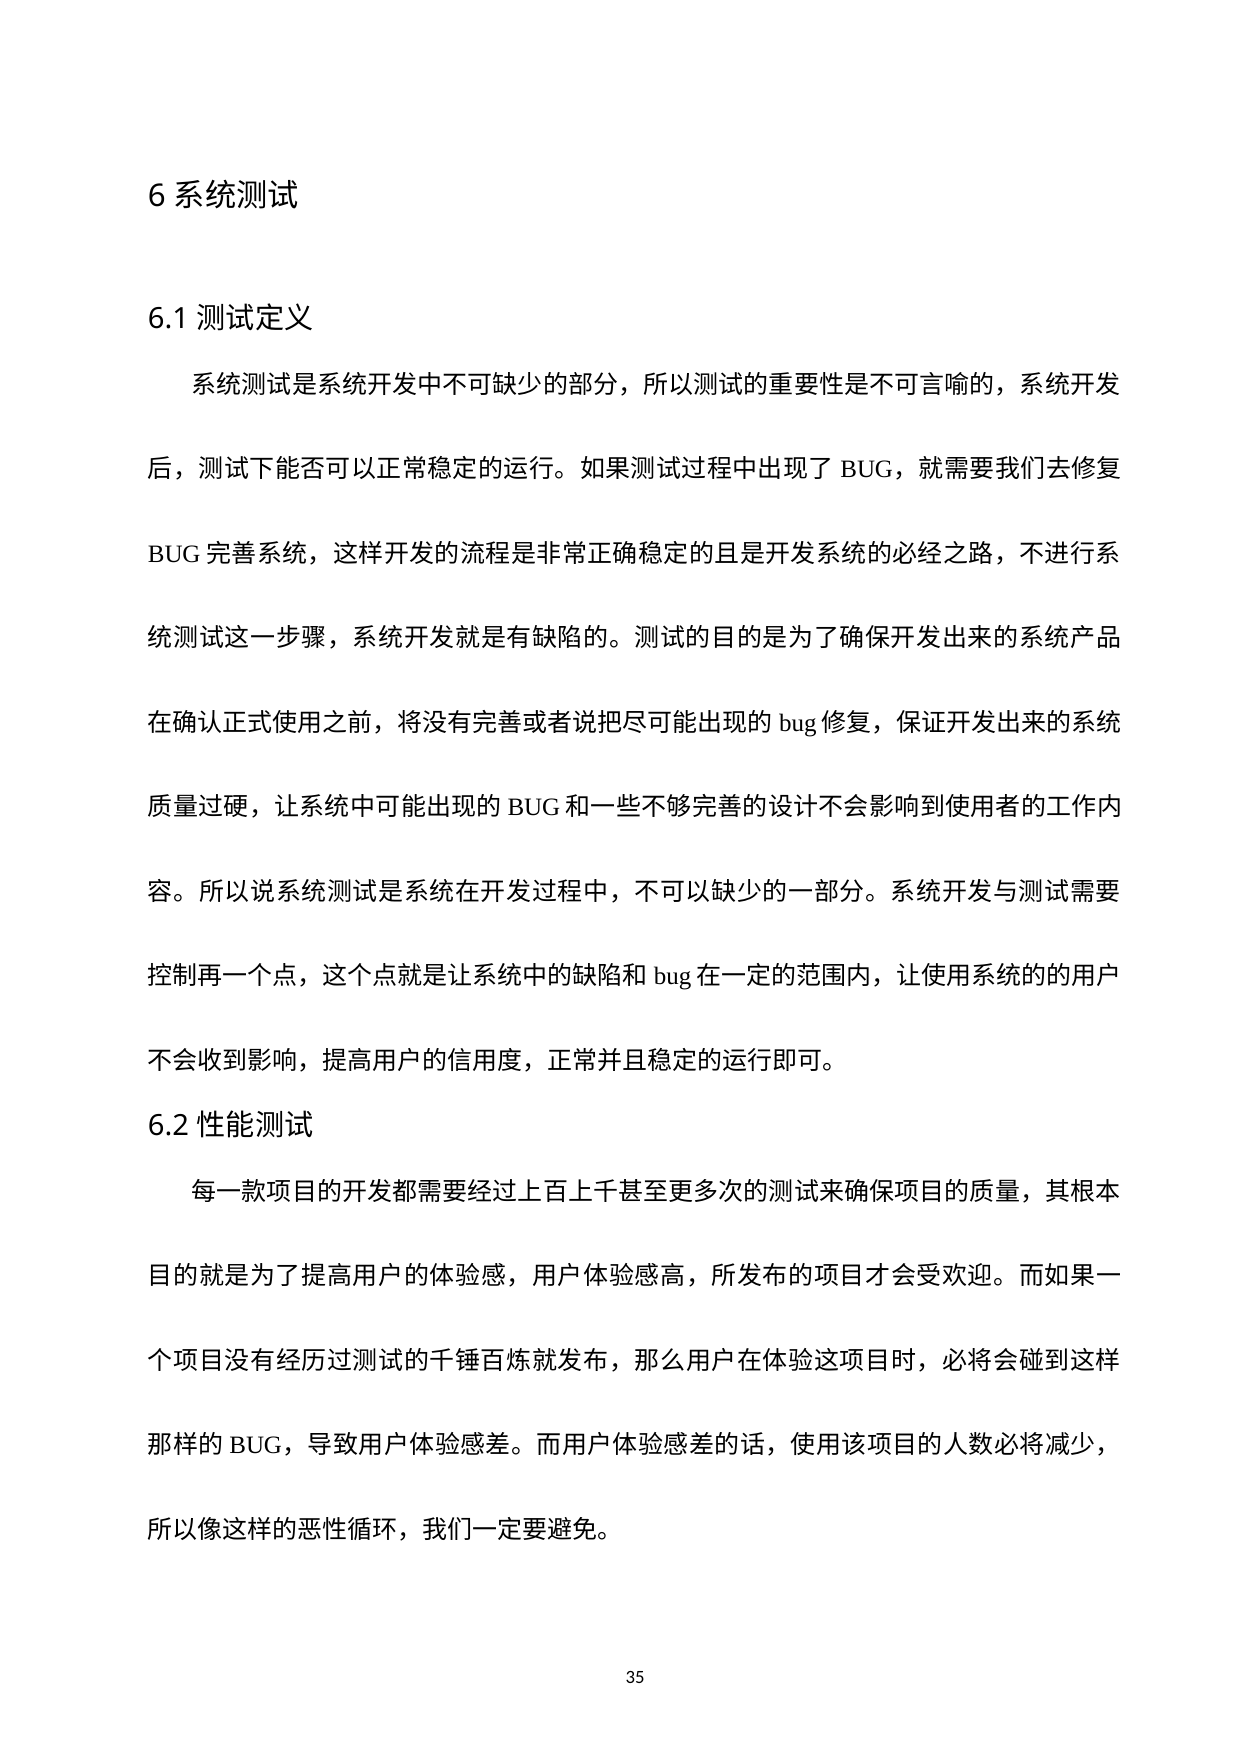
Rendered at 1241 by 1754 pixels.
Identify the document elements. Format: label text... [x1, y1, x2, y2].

text 系统测试是系统开发中不可缺少的部分，所以测试的重要性是不可言喻的，系统开发后，测试下能否可以正常稳定的运行。如果测试过程中出现了BUG，就需要我们去修复BUG完善系统，这样开发的流程是非常正确稳定的且是开发系统的必经之路，不进行系统测试这一步骤，系统开发就是有缺陷的。测试的目的是为了确保开发出来的系统产品在确认正式使用之前，将没有完善或者说把尽可能出现的bug修复，保证开发出来的系统质量过硬，让系统中可能出现的BUG和一些不够完善的设计不会影响到使用者的工作内容。所以说系统测试是系统在开发过程中，不可以缺少的一部分。系统开发与测试需要控制再一个点，这个点就是让系统中的缺陷和bug在一定的范围内，让使用系统的的用户不会收到影响，提高用户的信用度，正常并且稳定的运行即可。 [148, 350, 1122, 1091]
text 每一款项目的开发都需要经过上百上千甚至更多次的测试来确保项目的质量，其根本目的就是为了提高用户的体验感，用户体验感高，所发布的项目才会受欢迎。而如果一个项目没有经历过测试的千锤百炼就发布，那么用户在体验这项目时，必将会碰到这样那样的BUG，导致用户体验感差。而用户体验感差的话，使用该项目的人数必将减少，所以像这样的恶性循环，我们一定要避免。 [148, 1157, 1122, 1560]
subtitle 6.1 测试定义 [148, 295, 1122, 337]
subtitle 6.2 性能测试 [148, 1102, 1122, 1144]
subtitle 6 系统测试 [148, 161, 1122, 226]
